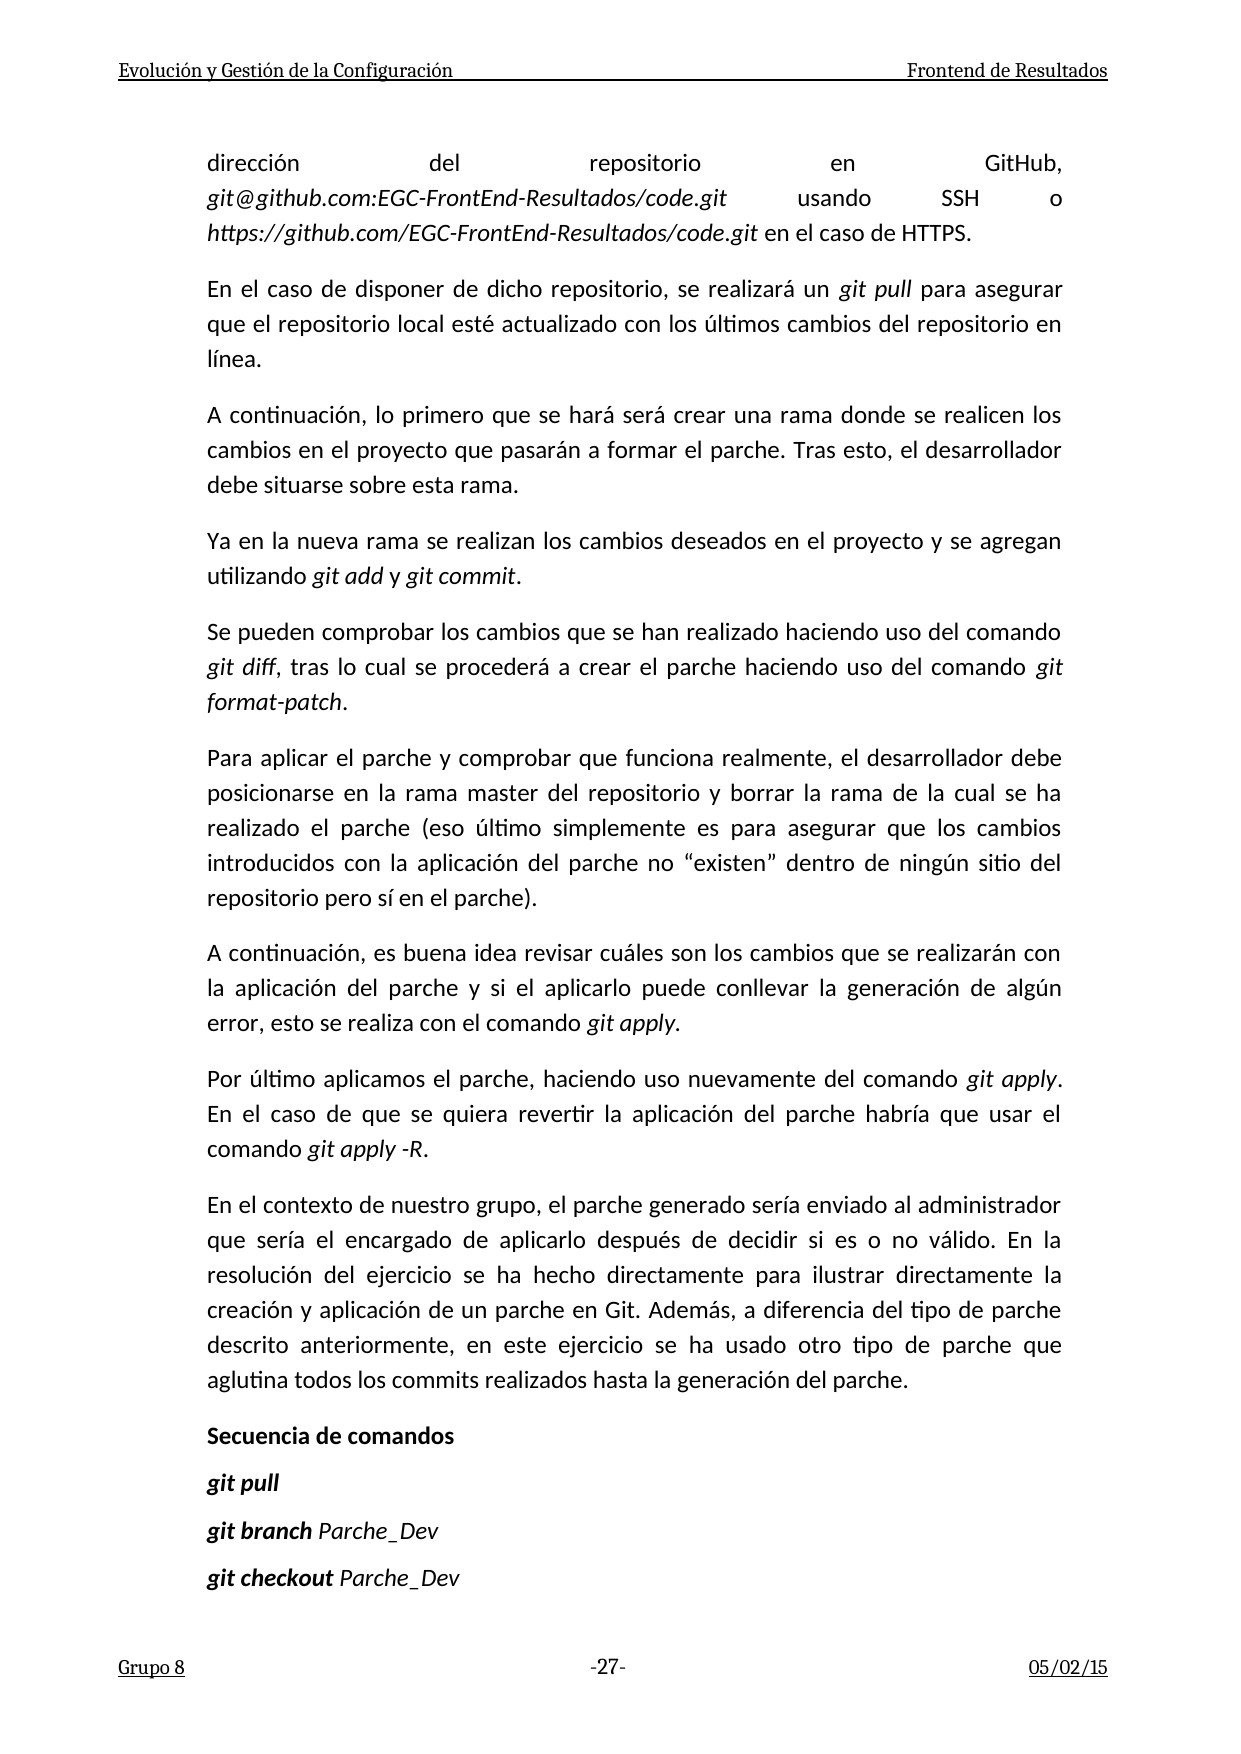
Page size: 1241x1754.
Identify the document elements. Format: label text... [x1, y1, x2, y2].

text Ya en la nueva rama se realizan los cambios deseados en el proyecto y se agregan utilizando git add y git commit. [207, 525, 1063, 591]
text Se pueden comprobar los cambios que se han realizado haciendo uso del comando git diff, tras lo cual se procederá a crear el parche haciendo uso del comando git format-patch. [207, 616, 1063, 716]
text git checkout Parche_Dev [207, 1563, 1063, 1593]
text Para aplicar el parche y comprobar que funciona realmente, el desarrollador debe posicionarse en la rama master del repositorio y borrar la rama de la cual se ha realizado el parche (eso último simplemente es para asegurar que los cambios introducidos con la aplicación del parche no “existen” dentro de ningún sitio del repositorio pero sí en el parche). [207, 742, 1063, 912]
text git branch Parche_Dev [207, 1515, 1063, 1546]
text Por último aplicamos el parche, haciendo uso nuevamente del comando git apply. En el caso de que se quiera revertir la aplicación del parche habría que usar el comando git apply -R. [207, 1063, 1063, 1164]
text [207, 148, 1063, 248]
text En el contexto de nuestro grupo, el parche generado sería enviado al administrador que sería el encargado de aplicarlo después de decidir si es o no válido. En la resolución del ejercicio se ha hecho directamente para ilustrar directamente la creación y aplicación de un parche en Git. Además, a diferencia del tipo de parche descrito anteriormente, en este ejercicio se ha usado otro tipo de parche que aglutina todos los commits realizados hasta la generación del parche. [207, 1189, 1063, 1395]
text git pull [207, 1468, 1063, 1498]
text Secuencia de comandos [207, 1420, 1063, 1451]
text A continuación, lo primero que se hará será crear una rama donde se realicen los cambios en el proyecto que pasarán a formar el parche. Tras esto, el desarrollador debe situarse sobre esta rama. [207, 399, 1063, 500]
text En el caso de disponer de dicho repositorio, se realizará un git pull para asegurar que el repositorio local esté actualizado con los últimos cambios del repositorio en línea. [207, 273, 1063, 374]
text A continuación, es buena idea revisar cuáles son los cambios que se realizarán con la aplicación del parche y si el aplicarlo puede conllevar la generación de algún error, esto se realiza con el comando git apply. [207, 938, 1063, 1038]
